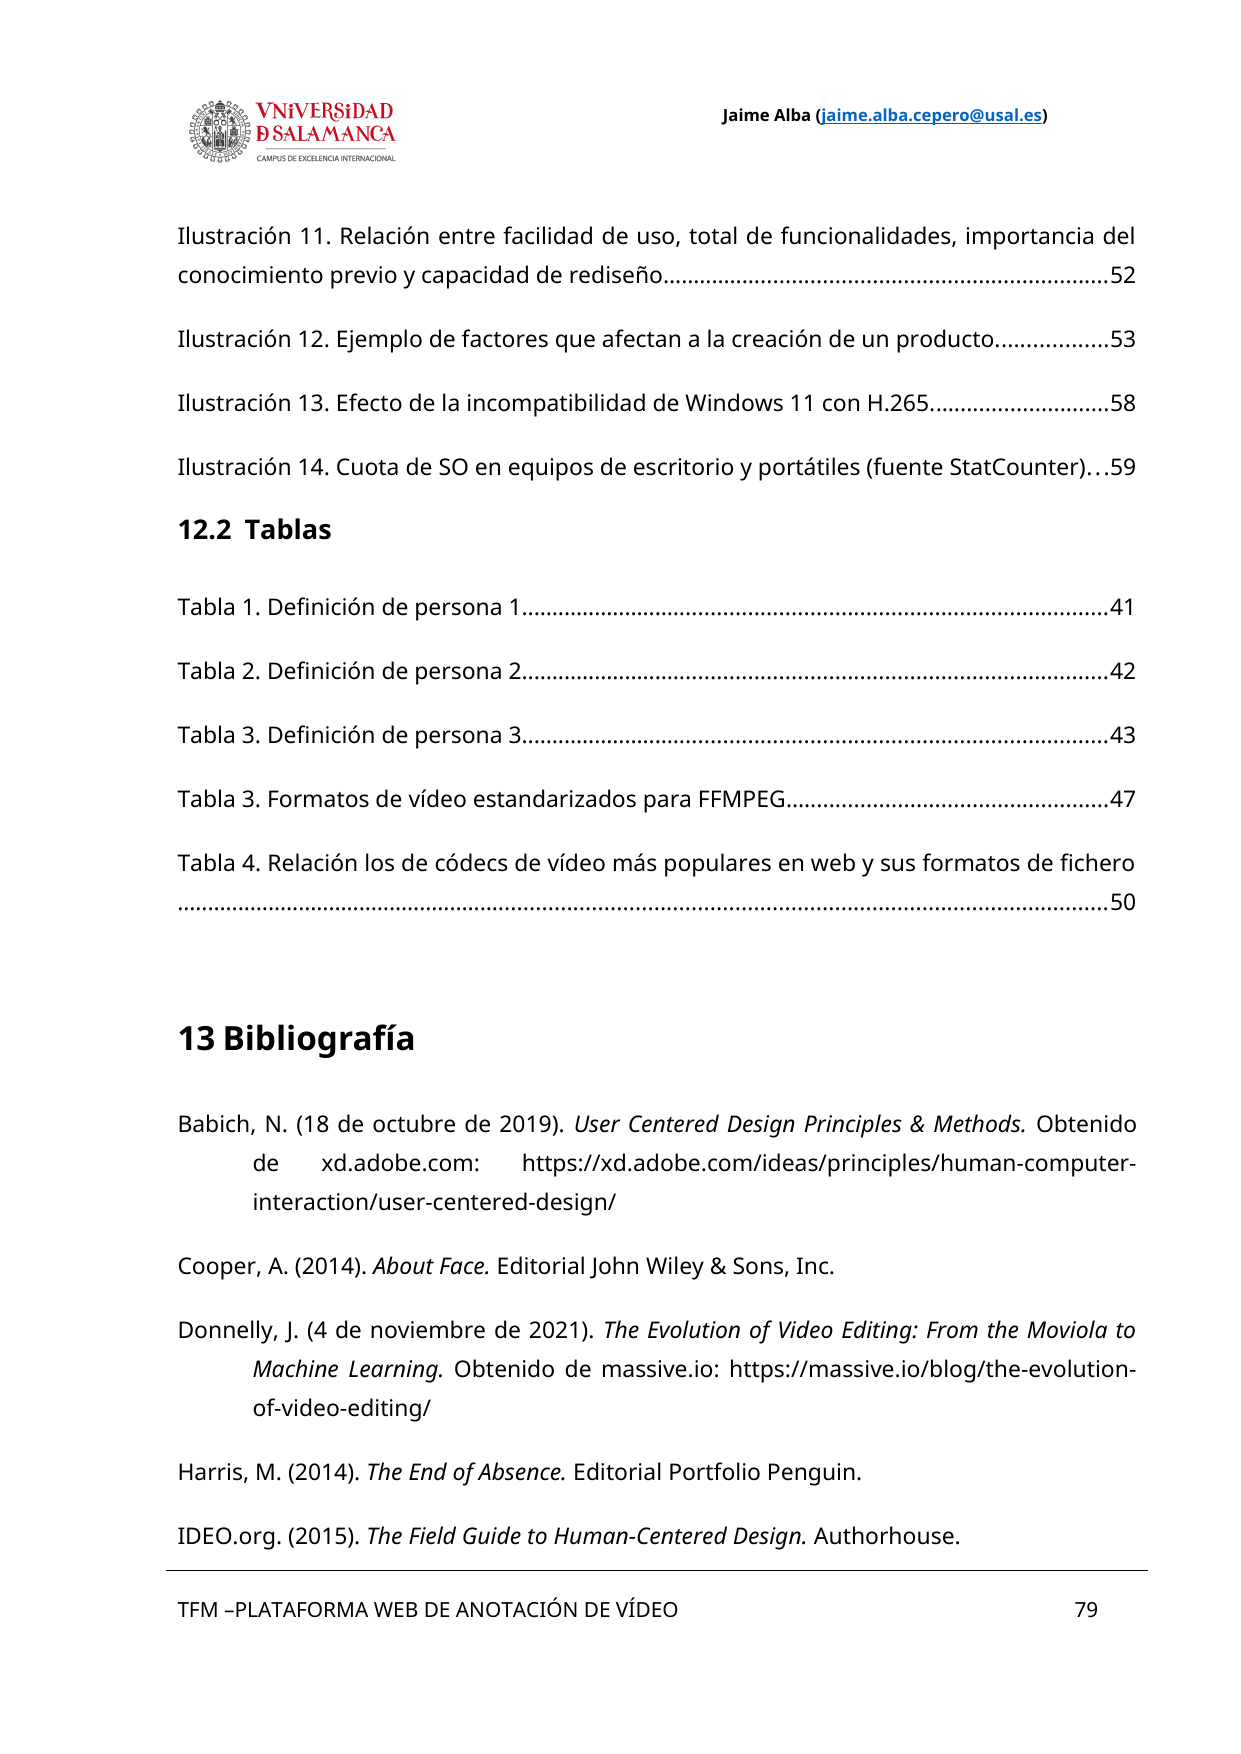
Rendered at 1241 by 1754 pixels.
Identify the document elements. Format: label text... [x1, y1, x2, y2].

text Ilustración 14. Cuota de SO en equipos de escritorio y portátiles (fuente StatCounter) 59 [177, 451, 1137, 482]
text Tabla 2. Definición de persona 2 42 [177, 655, 1137, 686]
picture [188, 99, 397, 163]
text Tabla 3. Formatos de vídeo estandarizados para FFMPEG 47 [177, 783, 1137, 814]
text Tabla 1. Definición de persona 1 41 [177, 591, 1137, 622]
text Tabla 4. Relación los de códecs de vídeo más populares en web y sus formatos de fichero 50 [177, 847, 1137, 918]
text Tabla 3. Definición de persona 3 43 [177, 719, 1137, 750]
text Ilustración 13. Efecto de la incompatibilidad de Windows 11 con H.265. 58 [177, 387, 1137, 418]
text Ilustración 11. Relación entre facilidad de uso, total de funcionalidades, importancia del conocimiento previo y capacidad de rediseño 52 [177, 219, 1137, 290]
subtitle Tablas [177, 511, 1137, 548]
text Ilustración 12. Ejemplo de factores que afectan a la creación de un producto. 53 [177, 323, 1137, 354]
